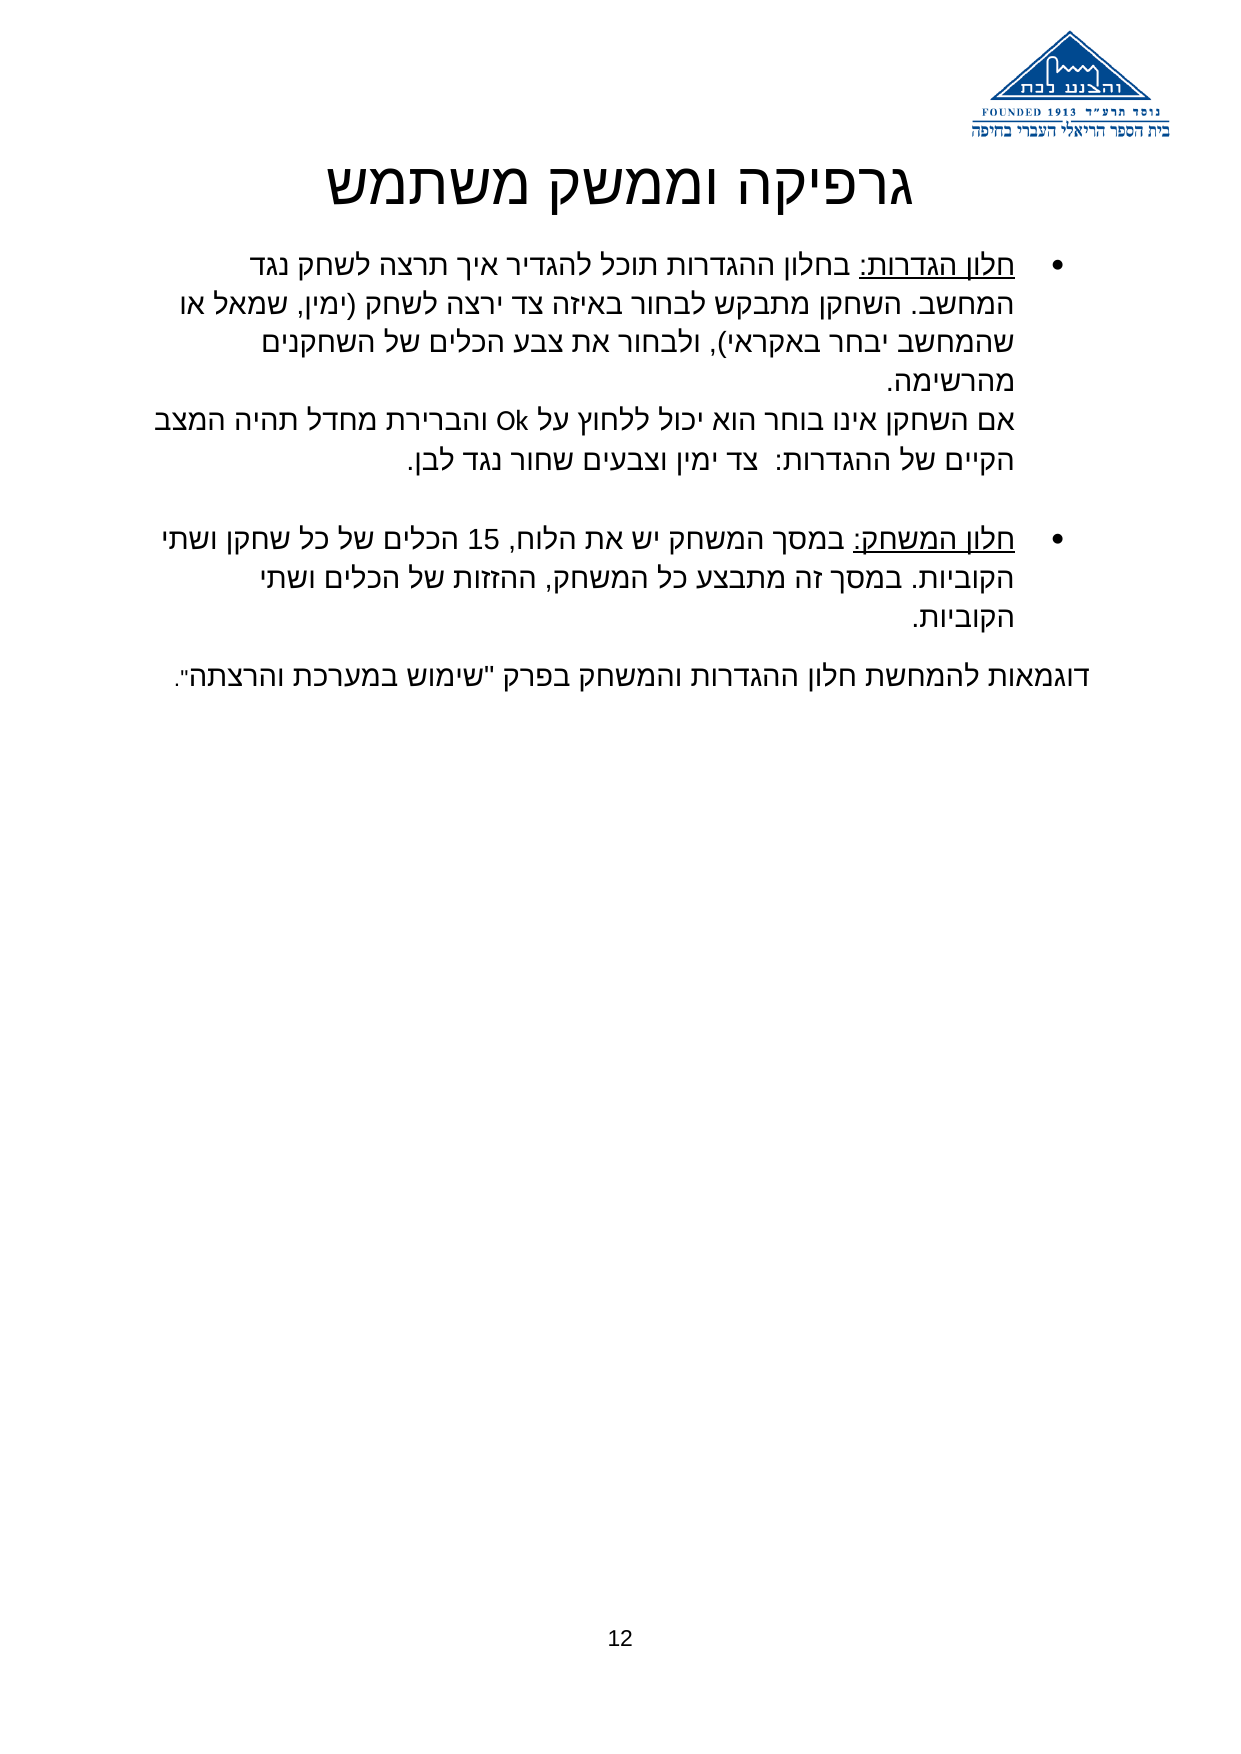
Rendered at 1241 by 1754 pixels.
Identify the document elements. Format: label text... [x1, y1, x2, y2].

picture [962, 21, 1179, 142]
text גרפיקה וממשק משתמש [150, 150, 1090, 217]
list חלון המשחק: במסך המשחק יש את הלוח, 15 הכלים של כל שחקן ושתי הקוביות. במסך זה מתבצע כל המשחק, ההזזות של הכלים ושתי הקוביות. [150, 522, 1053, 633]
list חלון הגדרות: בחלון ההגדרות תוכל להגדיר איך תרצה לשחק נגד המחשב. השחקן מתבקש לבחור באיזה צד ירצה לשחק (ימין, שמאל או שהמחשב יבחר באקראי), ולבחור את צבע הכלים של השחקנים מהרשימה. אם השחקן אינו בוחר הוא יכול ללחוץ על Ok והברירת מחדל תהיה המצב הקיים של ההגדרות: צד ימין וצבעים שחור נגד לבן. [150, 248, 1053, 476]
text דוגמאות להמחשת חלון ההגדרות והמשחק בפרק "שימוש במערכת והרצתה". [150, 659, 1090, 693]
